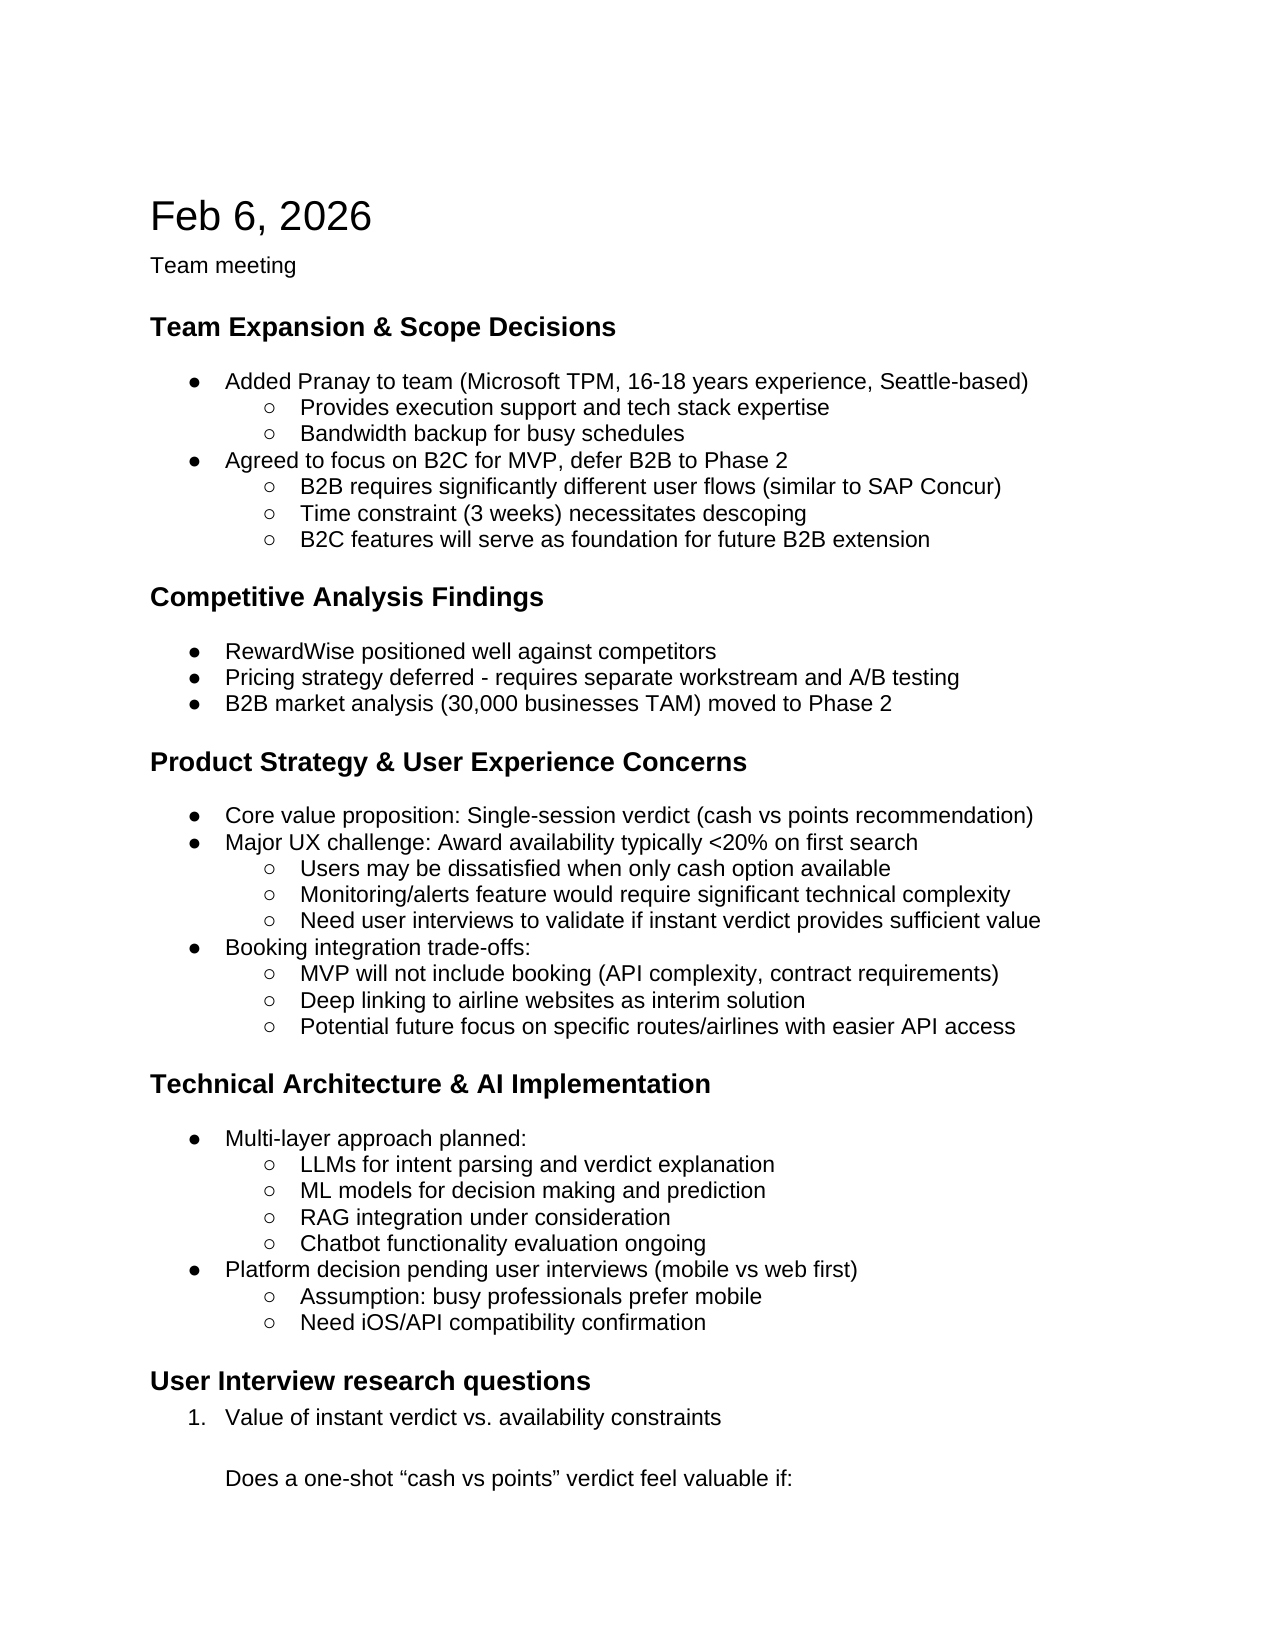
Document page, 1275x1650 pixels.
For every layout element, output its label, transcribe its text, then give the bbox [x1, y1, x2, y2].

list Booking integration trade-offs: [187, 934, 1125, 960]
subtitle Feb 6, 2026 [150, 192, 1125, 239]
list Time constraint (3 weeks) necessitates descoping [262, 499, 1125, 526]
subtitle User Interview research questions [150, 1365, 1125, 1396]
list Monitoring/alerts feature would require significant technical complexity [262, 881, 1125, 907]
list RAG integration under consideration [262, 1204, 1125, 1230]
list Value of instant verdict vs. availability constraints [187, 1404, 1125, 1461]
list Chatbot functionality evaluation ongoing [262, 1230, 1125, 1256]
list Agreed to focus on B2C for MVP, defer B2B to Phase 2 [187, 447, 1125, 473]
list LLMs for intent parsing and verdict explanation [262, 1151, 1125, 1177]
list Provides execution support and tech stack expertise [262, 394, 1125, 420]
subtitle Product Strategy & User Experience Concerns [150, 746, 1125, 777]
list Major UX challenge: Award availability typically <20% on first search [187, 828, 1125, 855]
list Need iOS/API compatibility confirmation [262, 1309, 1125, 1336]
text Does a one-shot “cash vs points” verdict feel valuable if: [225, 1465, 1125, 1491]
list Pricing strategy deferred - requires separate workstream and A/B testing [187, 664, 1125, 690]
list Platform decision pending user interviews (mobile vs web first) [187, 1256, 1125, 1283]
list Deep linking to airline websites as interim solution [262, 987, 1125, 1013]
list ML models for decision making and prediction [262, 1177, 1125, 1204]
list B2B market analysis (30,000 businesses TAM) moved to Phase 2 [187, 690, 1125, 717]
list B2C features will serve as foundation for future B2B extension [262, 526, 1125, 552]
list B2B requires significantly different user flows (similar to SAP Concur) [262, 473, 1125, 499]
subtitle Competitive Analysis Findings [150, 581, 1125, 613]
list Assumption: busy professionals prefer mobile [262, 1283, 1125, 1309]
list Need user interviews to validate if instant verdict provides sufficient value [262, 907, 1125, 934]
subtitle Technical Architecture & AI Implementation [150, 1068, 1125, 1100]
list Potential future focus on specific routes/airlines with easier API access [262, 1013, 1125, 1039]
text Team meeting [150, 252, 1125, 278]
list MVP will not include booking (API complexity, contract requirements) [262, 960, 1125, 987]
subtitle Team Expansion & Scope Decisions [150, 311, 1125, 343]
list Multi-layer approach planned: [187, 1125, 1125, 1151]
list Core value proposition: Single-session verdict (cash vs points recommendation) [187, 802, 1125, 828]
list Users may be dissatisfied when only cash option available [262, 855, 1125, 881]
list Added Pranay to team (Microsoft TPM, 16-18 years experience, Seattle-based) [187, 368, 1125, 394]
list Bandwidth backup for busy schedules [262, 420, 1125, 447]
list RewardWise positioned well against competitors [187, 638, 1125, 664]
